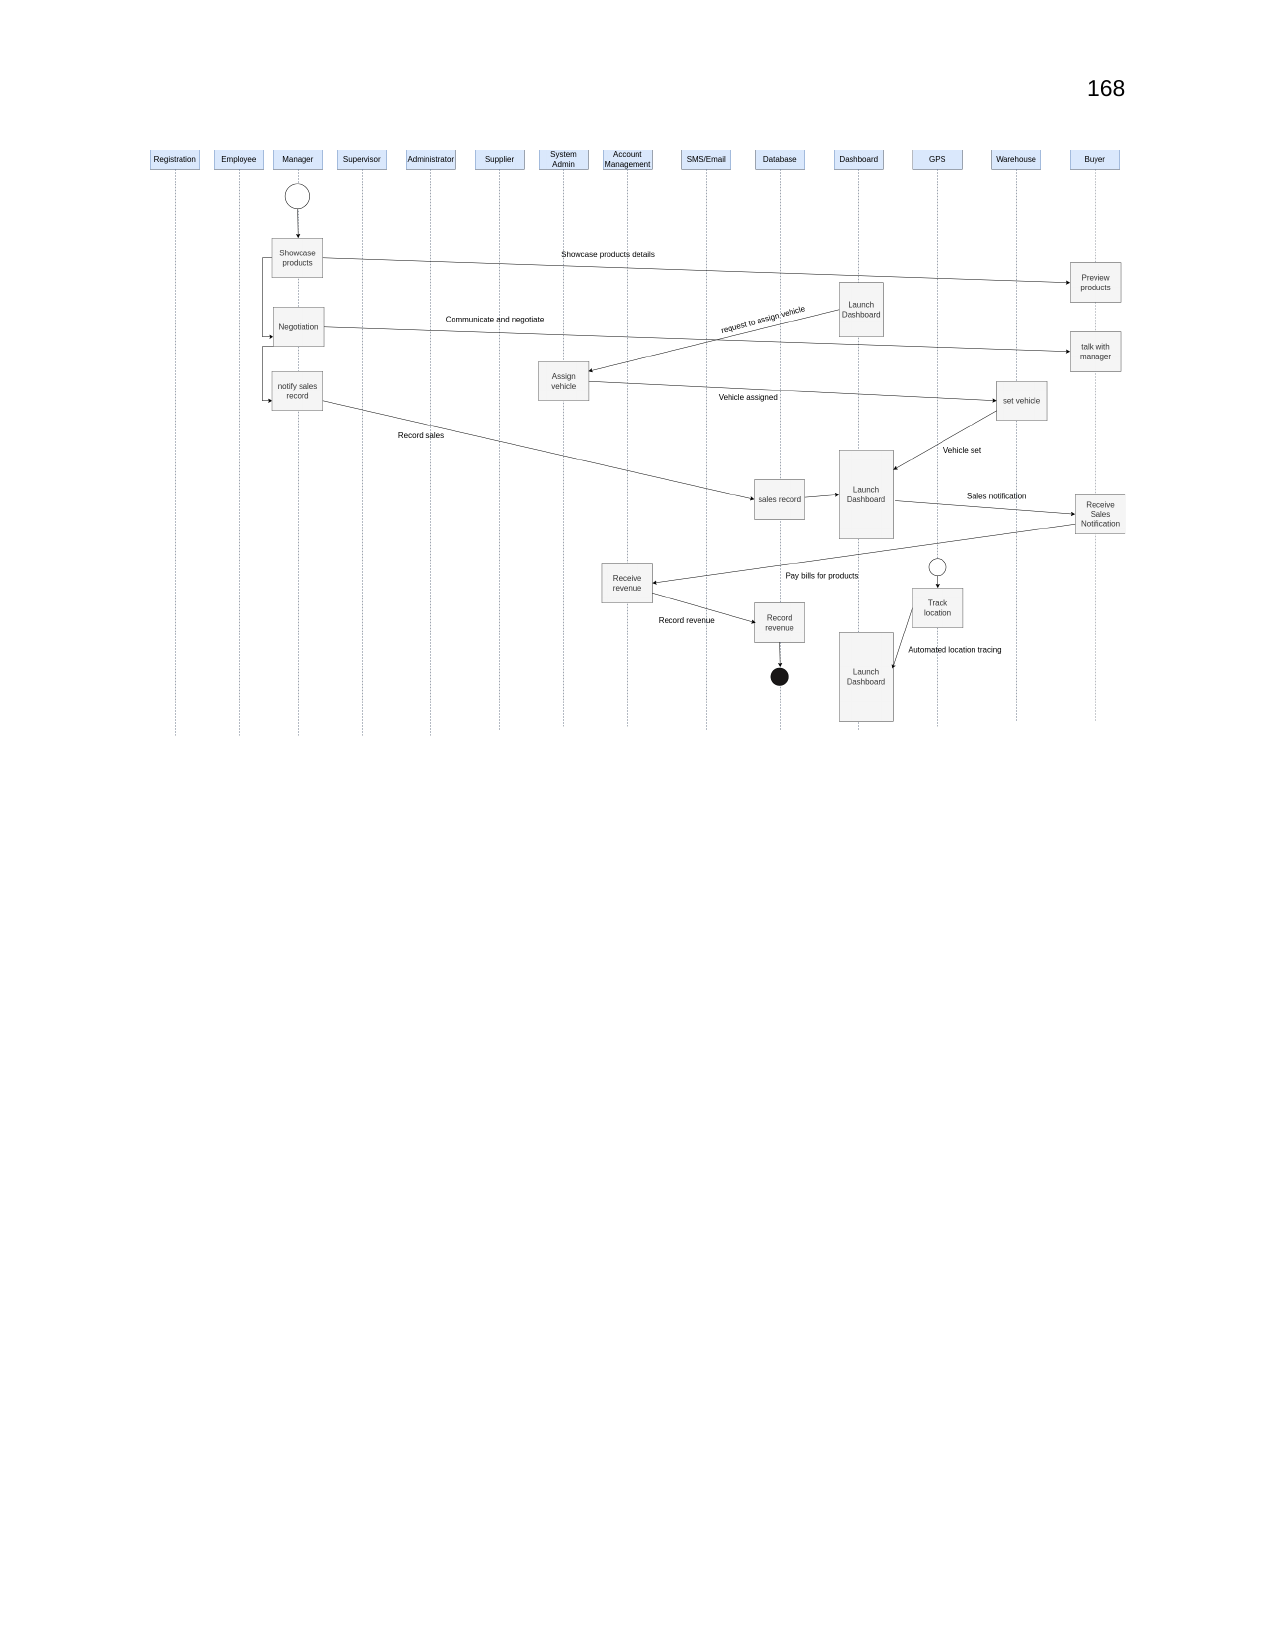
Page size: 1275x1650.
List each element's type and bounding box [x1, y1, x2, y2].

picture [150, 150, 1125, 736]
